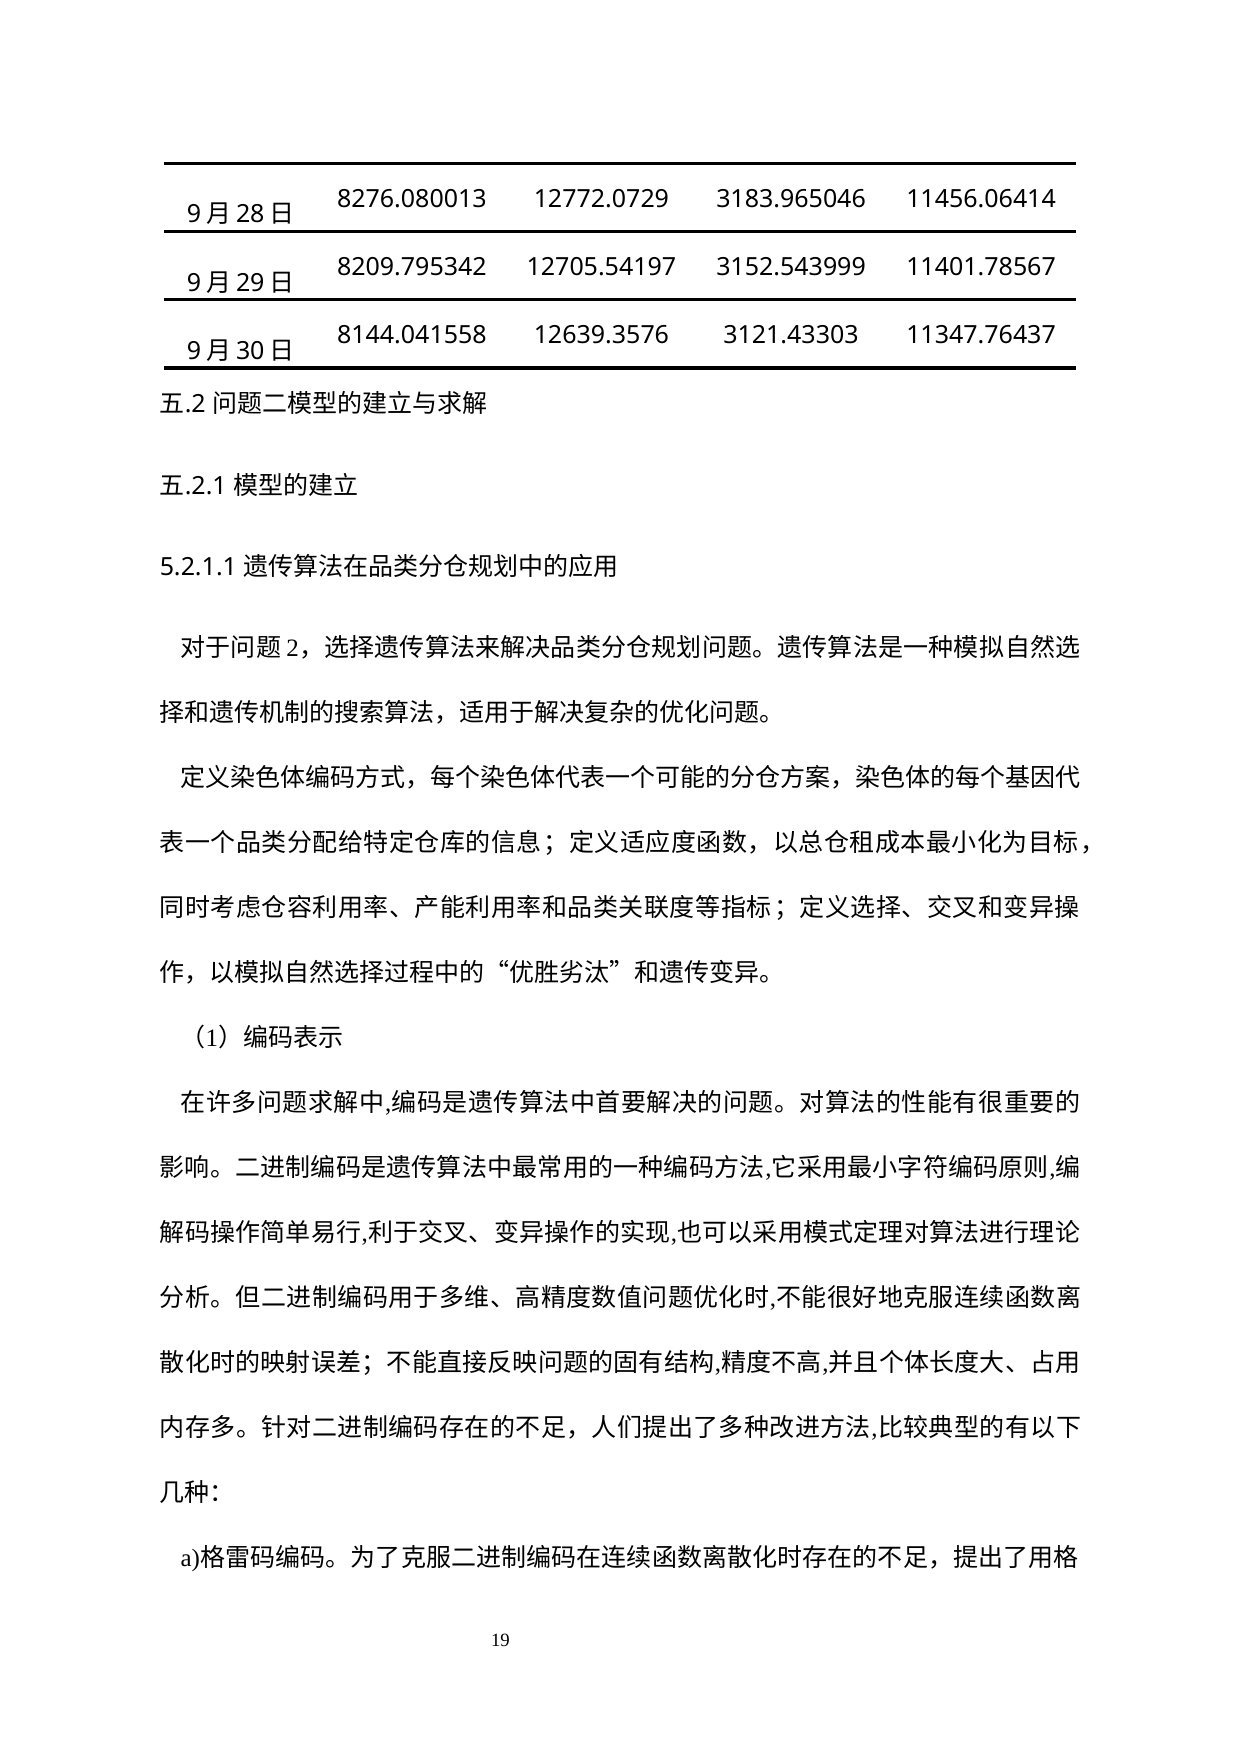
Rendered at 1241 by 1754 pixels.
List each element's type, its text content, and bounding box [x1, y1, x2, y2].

table_cell 11456.06414 [886, 165, 1076, 230]
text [159, 1523, 1081, 1588]
table_cell 3183.965046 [696, 165, 886, 230]
table_cell 3121.43303 [696, 301, 886, 366]
table_cell 12705.54197 [506, 233, 696, 298]
subtitle 5.2.1.1 遗传算法在品类分仓规划中的应用 [159, 532, 1081, 597]
subtitle 问题二模型的建立与求解 [159, 369, 1081, 434]
table_cell 12639.3576 [506, 301, 696, 366]
text 对于问题2，选择遗传算法来解决品类分仓规划问题。遗传算法是一种模拟自然选择和遗传机制的搜索算法，适用于解决复杂的优化问题。 [159, 613, 1081, 743]
table_cell 9月30日 [164, 301, 317, 366]
table_cell 8209.795342 [317, 233, 506, 298]
subtitle 模型的建立 [159, 451, 1081, 516]
table_cell 11347.76437 [886, 301, 1076, 366]
table_cell 9月29日 [164, 233, 317, 298]
text 定义染色体编码方式，每个染色体代表一个可能的分仓方案，染色体的每个基因代表一个品类分配给特定仓库的信息；定义适应度函数，以总仓租成本最小化为目标，同时考虑仓容利用率、产能利用率和品类关联度等指标；定义选择、交叉和变异操作，以模拟自然选择过程中的“优胜劣汰”和遗传变异。 [159, 743, 1081, 1003]
table_cell 8144.041558 [317, 301, 506, 366]
table_cell 12772.0729 [506, 165, 696, 230]
table_cell 8276.080013 [317, 165, 506, 230]
table_cell 3152.543999 [696, 233, 886, 298]
table_cell 11401.78567 [886, 233, 1076, 298]
text （1）编码表示 [159, 1003, 1081, 1068]
text 在许多问题求解中,编码是遗传算法中首要解决的问题。对算法的性能有很重要的影响。二进制编码是遗传算法中最常用的一种编码方法,它采用最小字符编码原则,编解码操作简单易行,利于交叉、变异操作的实现,也可以采用模式定理对算法进行理论分析。但二进制编码用于多维、高精度数值问题优化时,不能很好地克服连续函数离散化时的映射误差；不能直接反映问题的固有结构,精度不高,并且个体长度大、占用内存多。针对二进制编码存在的不足，人们提出了多种改进方法,比较典型的有以下几种： [159, 1068, 1081, 1523]
table_cell 9月28日 [164, 165, 317, 230]
